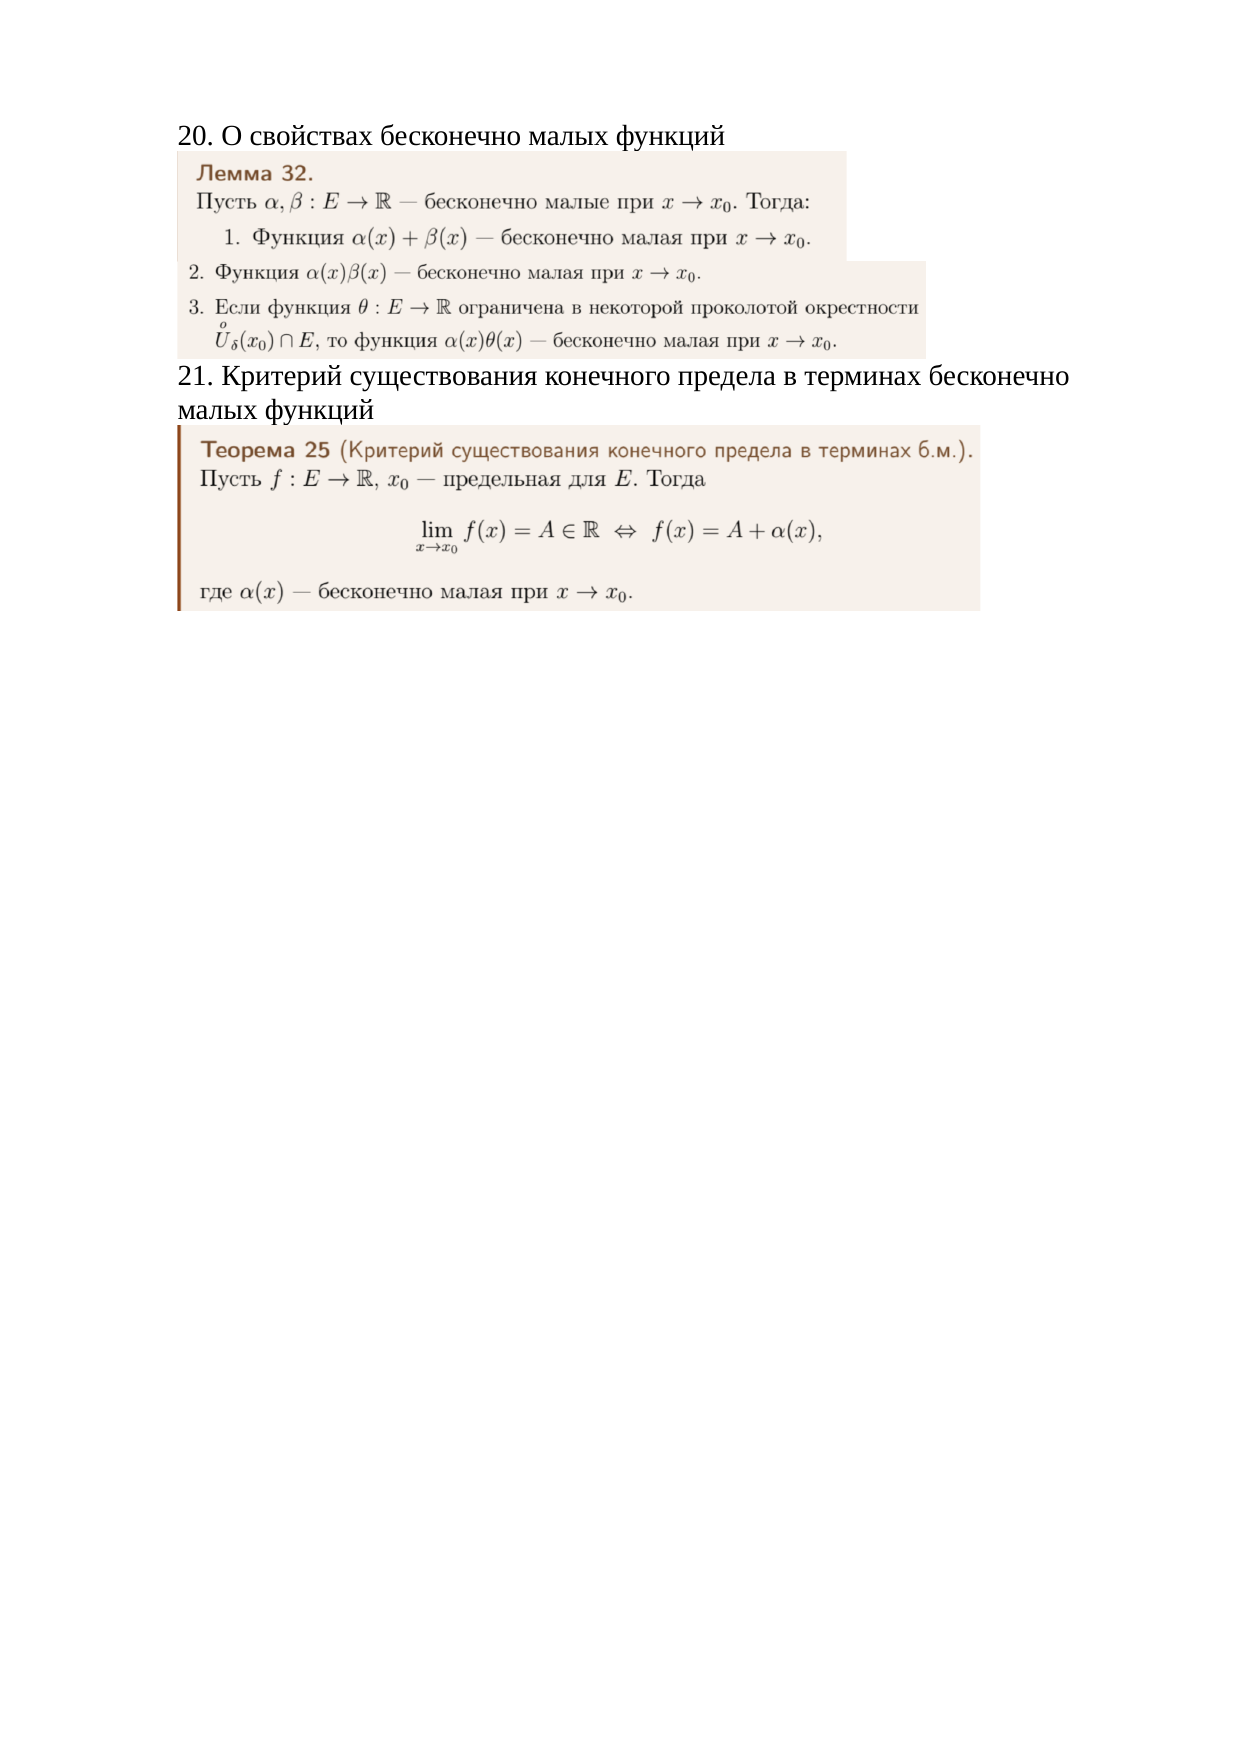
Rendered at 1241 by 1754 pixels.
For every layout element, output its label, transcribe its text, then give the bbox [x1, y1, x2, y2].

picture [177, 425, 981, 611]
text 20. О свойствах бесконечно малых функций [177, 118, 1152, 152]
text 21. Критерий существования конечного предела в терминах бесконечно малых функций [177, 358, 1152, 426]
picture [177, 151, 926, 359]
